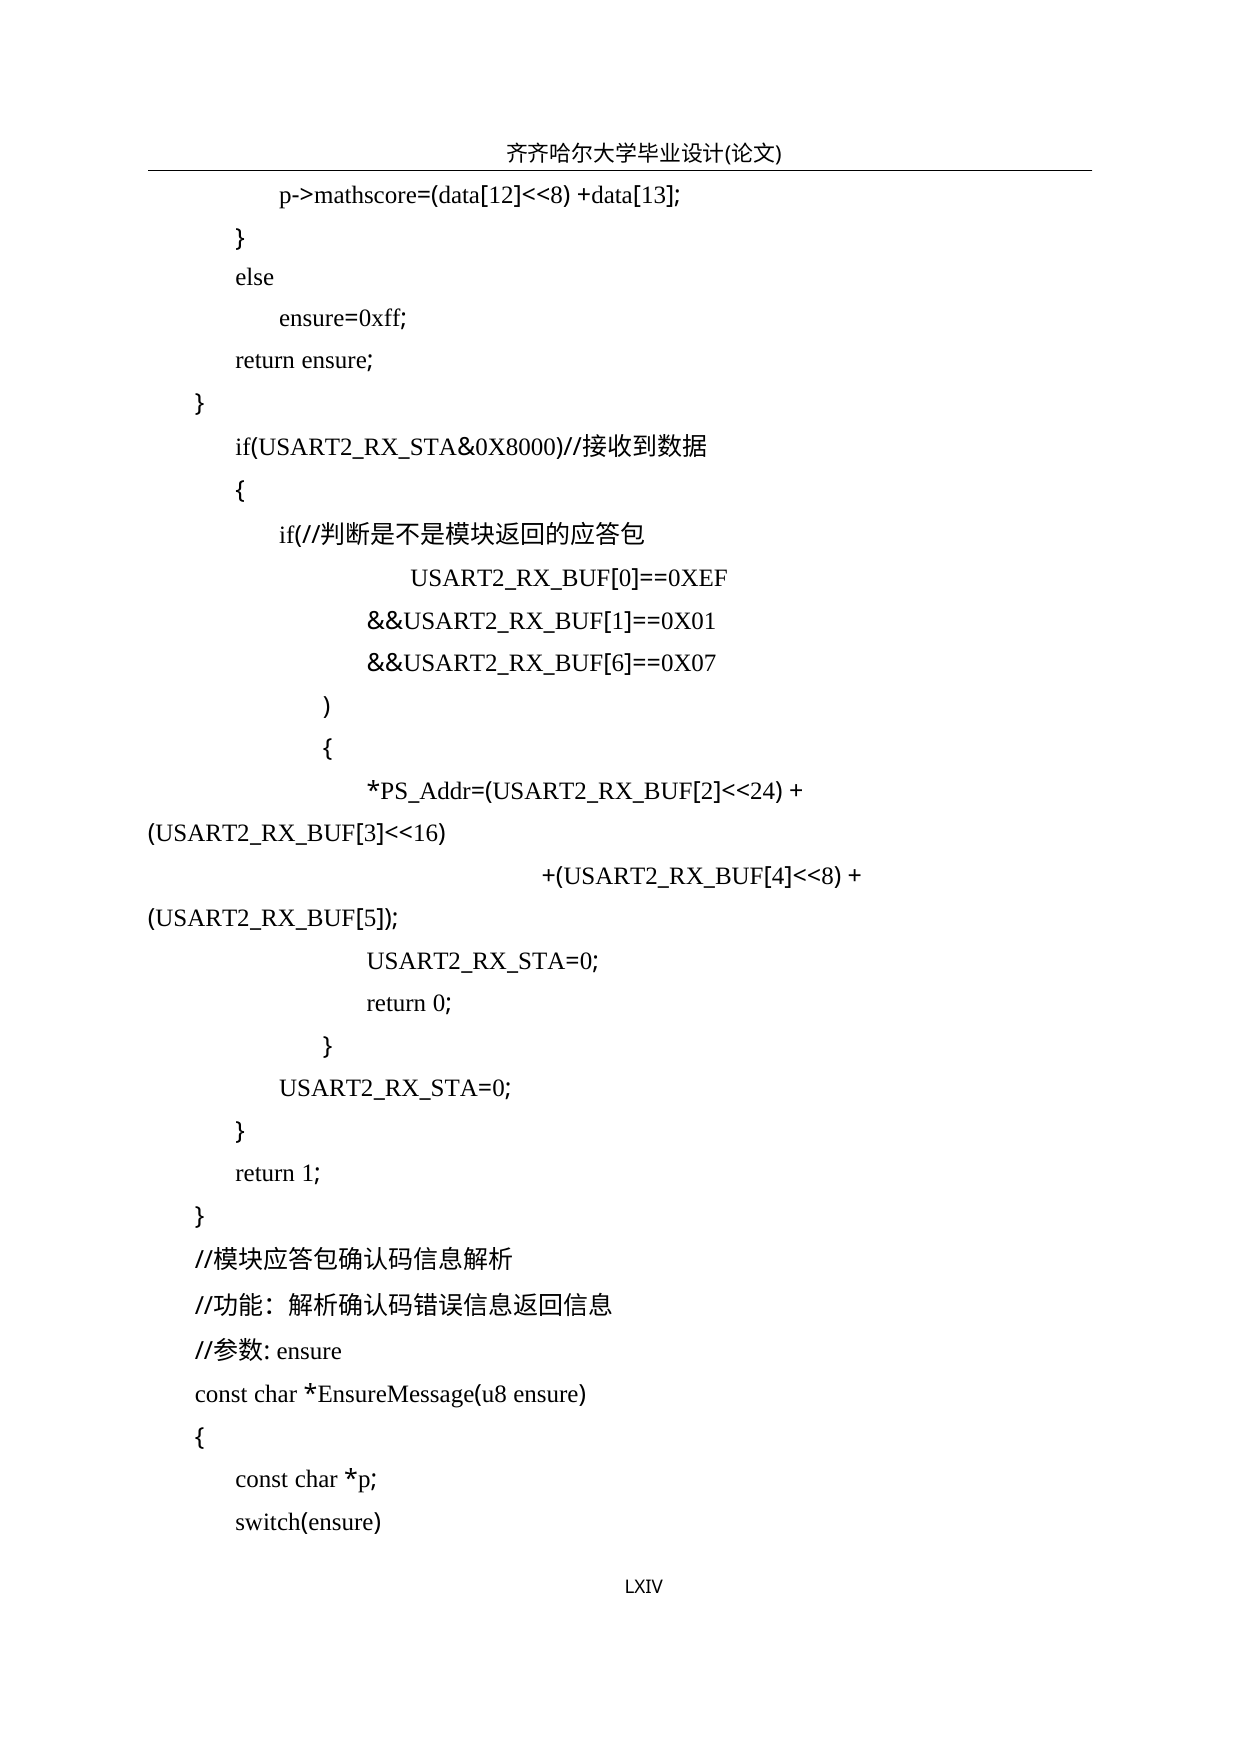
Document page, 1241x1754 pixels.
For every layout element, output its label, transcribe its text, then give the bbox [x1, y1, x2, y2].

text const char *p; [148, 1461, 1092, 1495]
text } [148, 220, 1092, 254]
text ) [148, 687, 1092, 722]
text if(//判断是不是模块返回的应答包 [148, 515, 1092, 551]
text return ensure; [148, 342, 1092, 376]
text { [148, 730, 1092, 764]
text } [148, 384, 1092, 418]
text USART2_RX_STA=0; [148, 1070, 1092, 1104]
text return 1; [148, 1155, 1092, 1189]
text USART2_RX_STA=0; [148, 942, 1092, 977]
text return 0; [148, 985, 1092, 1019]
text //功能：解析确认码错误信息返回信息 [148, 1285, 1092, 1322]
text } [148, 1027, 1092, 1062]
text else [148, 262, 1092, 291]
text *PS_Addr=(USART2_RX_BUF[2]<<24) + (USART2_RX_BUF[3]<<16) [148, 772, 1092, 849]
text { [148, 472, 1092, 506]
text ensure=0xff; [148, 299, 1092, 333]
text USART2_RX_BUF[0]==0XEF [148, 560, 1092, 594]
text } [148, 1197, 1092, 1232]
text p->mathscore=(data[12]<<8) +data[13]; [148, 177, 1092, 211]
text //参数: ensure [148, 1331, 1092, 1367]
text if(USART2_RX_STA&0X8000)//接收到数据 [148, 427, 1092, 463]
text } [148, 1112, 1092, 1147]
text const char *EnsureMessage(u8 ensure) [148, 1376, 1092, 1410]
text switch(ensure) [148, 1503, 1092, 1537]
text { [148, 1418, 1092, 1452]
text &&USART2_RX_BUF[1]==0X01 [148, 602, 1092, 637]
text //模块应答包确认码信息解析 [148, 1240, 1092, 1276]
text +(USART2_RX_BUF[4]<<8) + (USART2_RX_BUF[5]); [148, 857, 1092, 934]
text &&USART2_RX_BUF[6]==0X07 [148, 645, 1092, 679]
